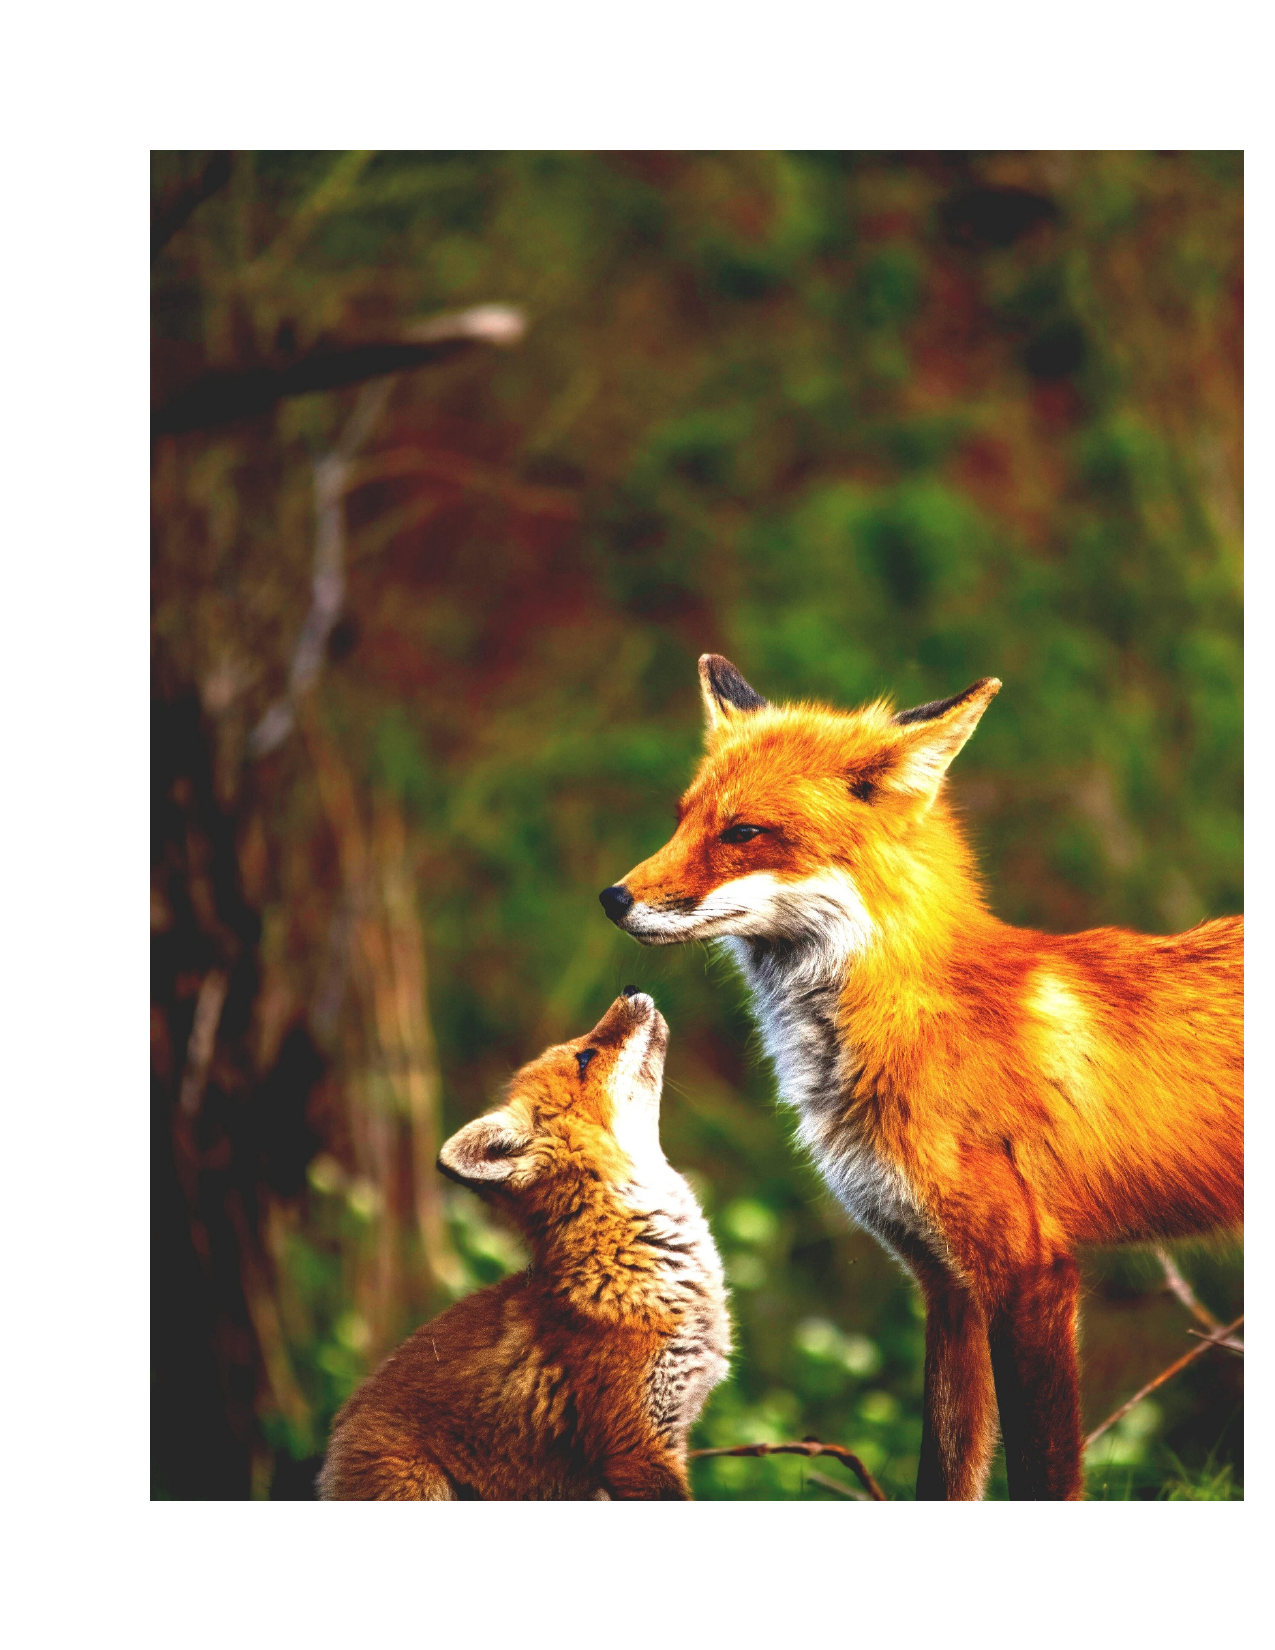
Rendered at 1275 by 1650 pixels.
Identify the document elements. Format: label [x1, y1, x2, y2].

picture [150, 150, 1244, 1501]
